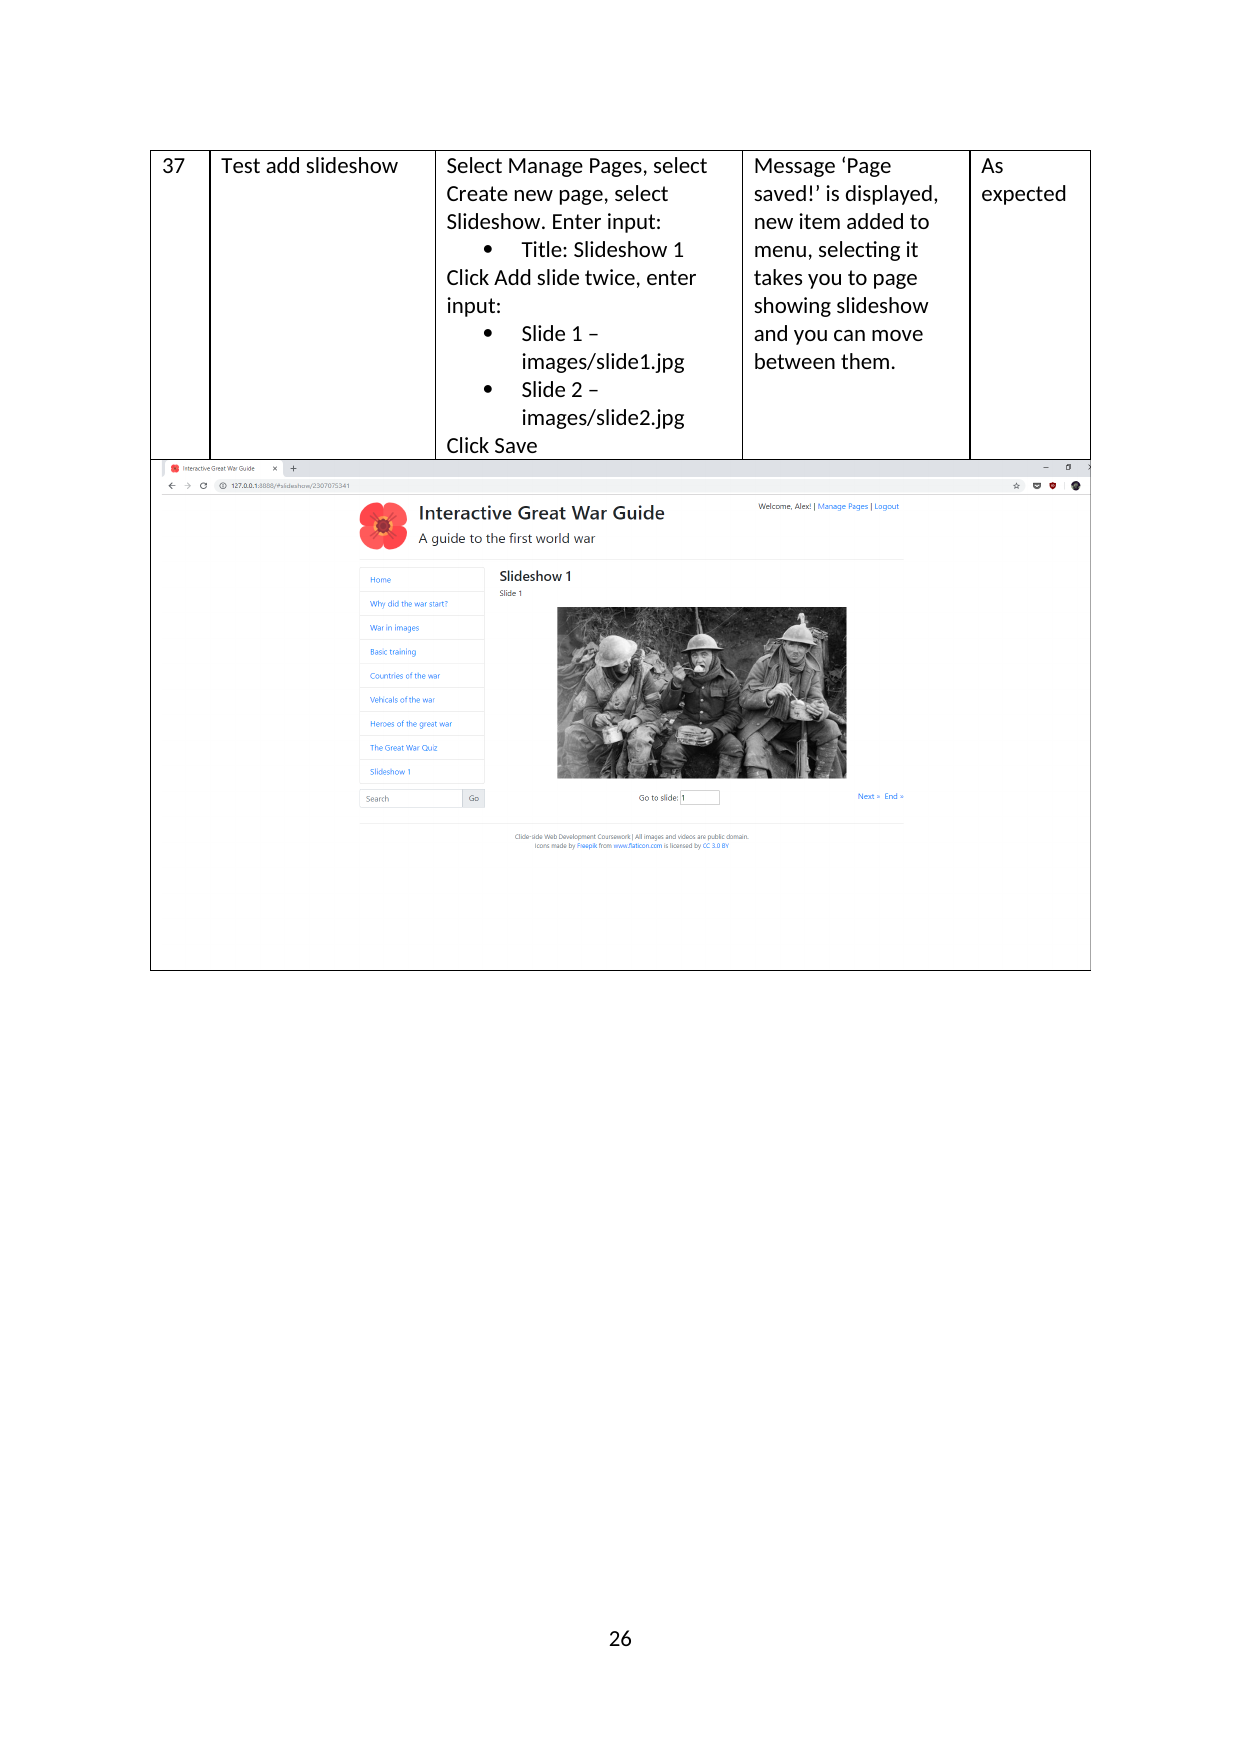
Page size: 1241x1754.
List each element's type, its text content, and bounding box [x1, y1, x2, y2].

table_header Message ‘Page saved!’ is displayed, new item added to menu, selecting it takes you to page showing slideshow and you can move between them. [743, 151, 969, 459]
table_header 37 [151, 151, 209, 459]
table_cell [151, 460, 161, 969]
table_header Test add slideshow [211, 151, 435, 459]
table_header Select Manage Pages, select Create new page, select Slideshow. Enter input: Title: Slideshow 1 Click Add slide twice, enter input: Slide 1 – images/slide1.jpg Slide 2 – images/slide2.jpg Click Save [436, 151, 742, 459]
table_header As expected [971, 151, 1090, 459]
picture [161, 460, 1091, 970]
